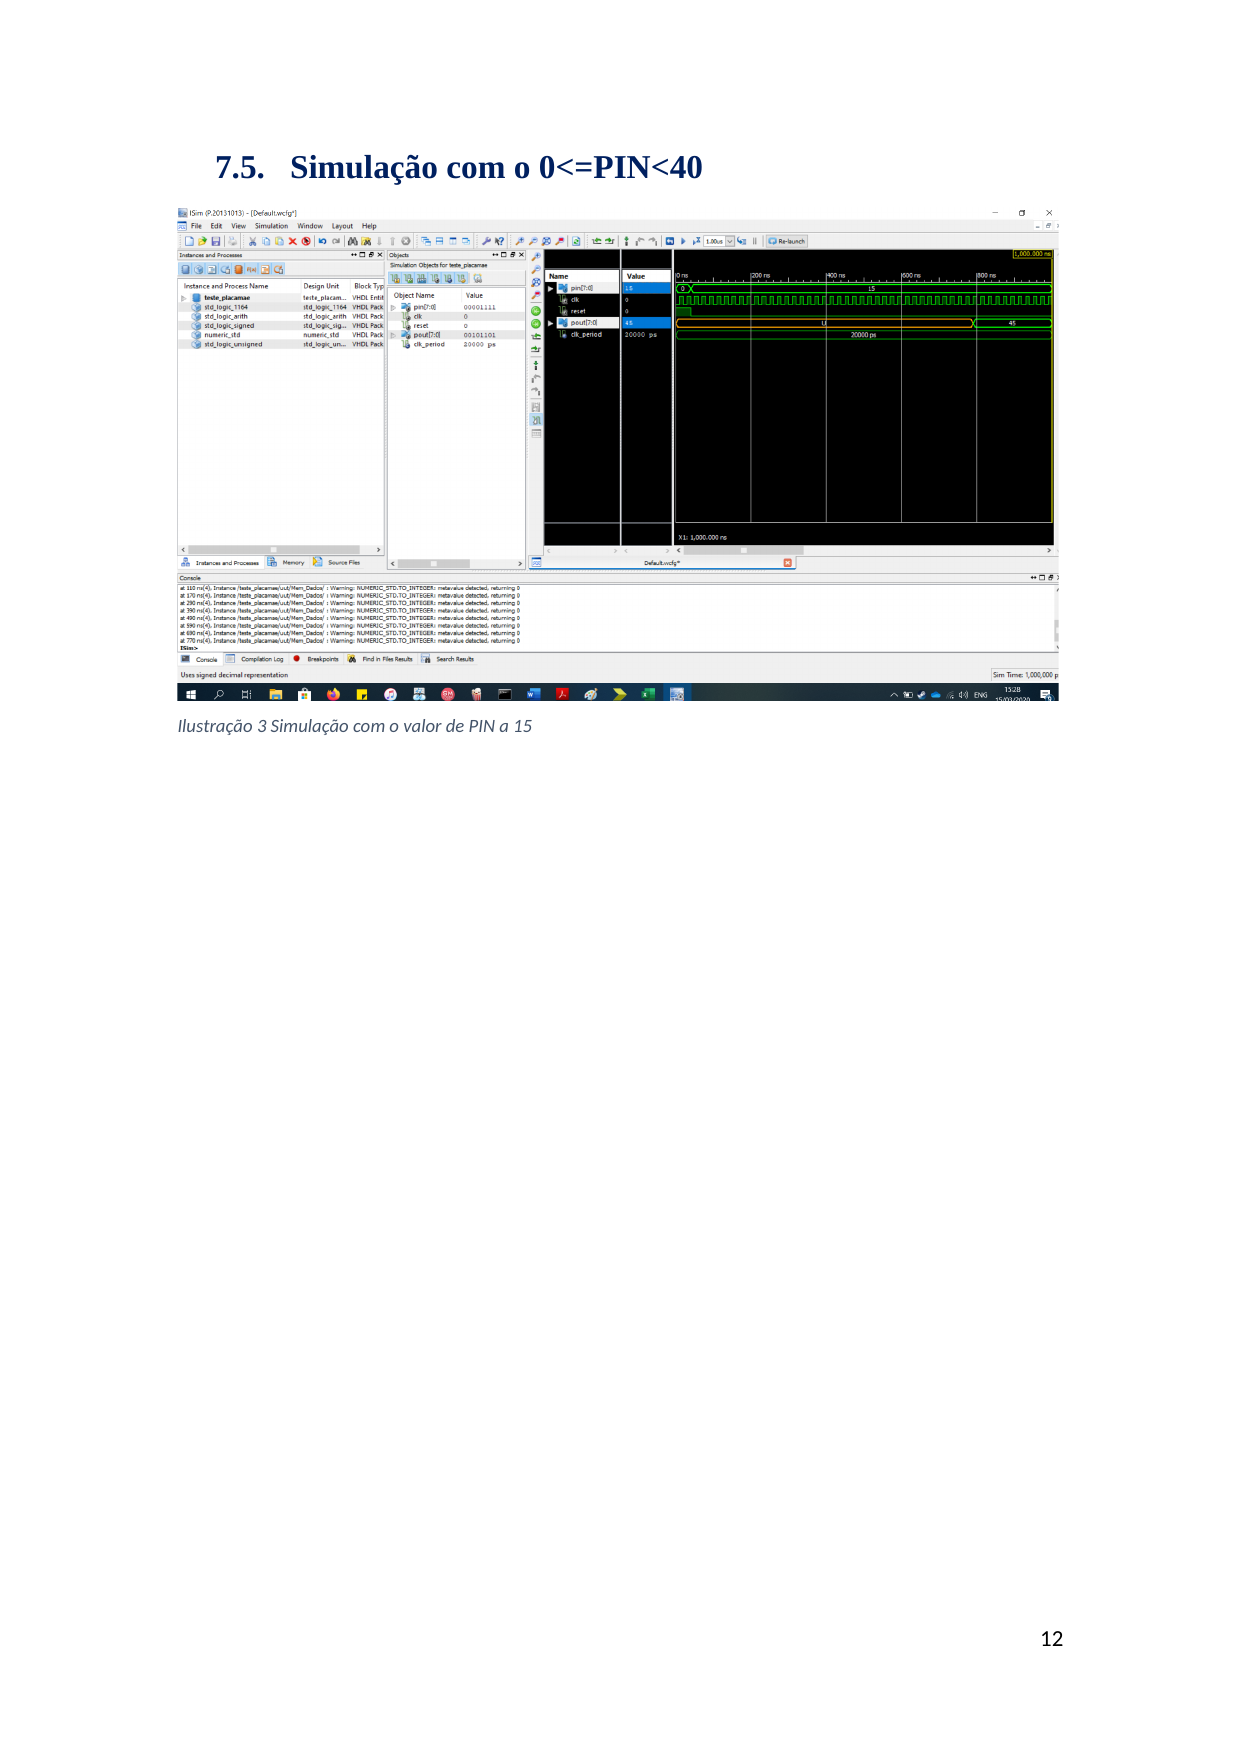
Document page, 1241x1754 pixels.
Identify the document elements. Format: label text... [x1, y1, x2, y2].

picture [177, 207, 1058, 701]
list Simulação com o 0<=PIN<40 [215, 148, 1063, 186]
